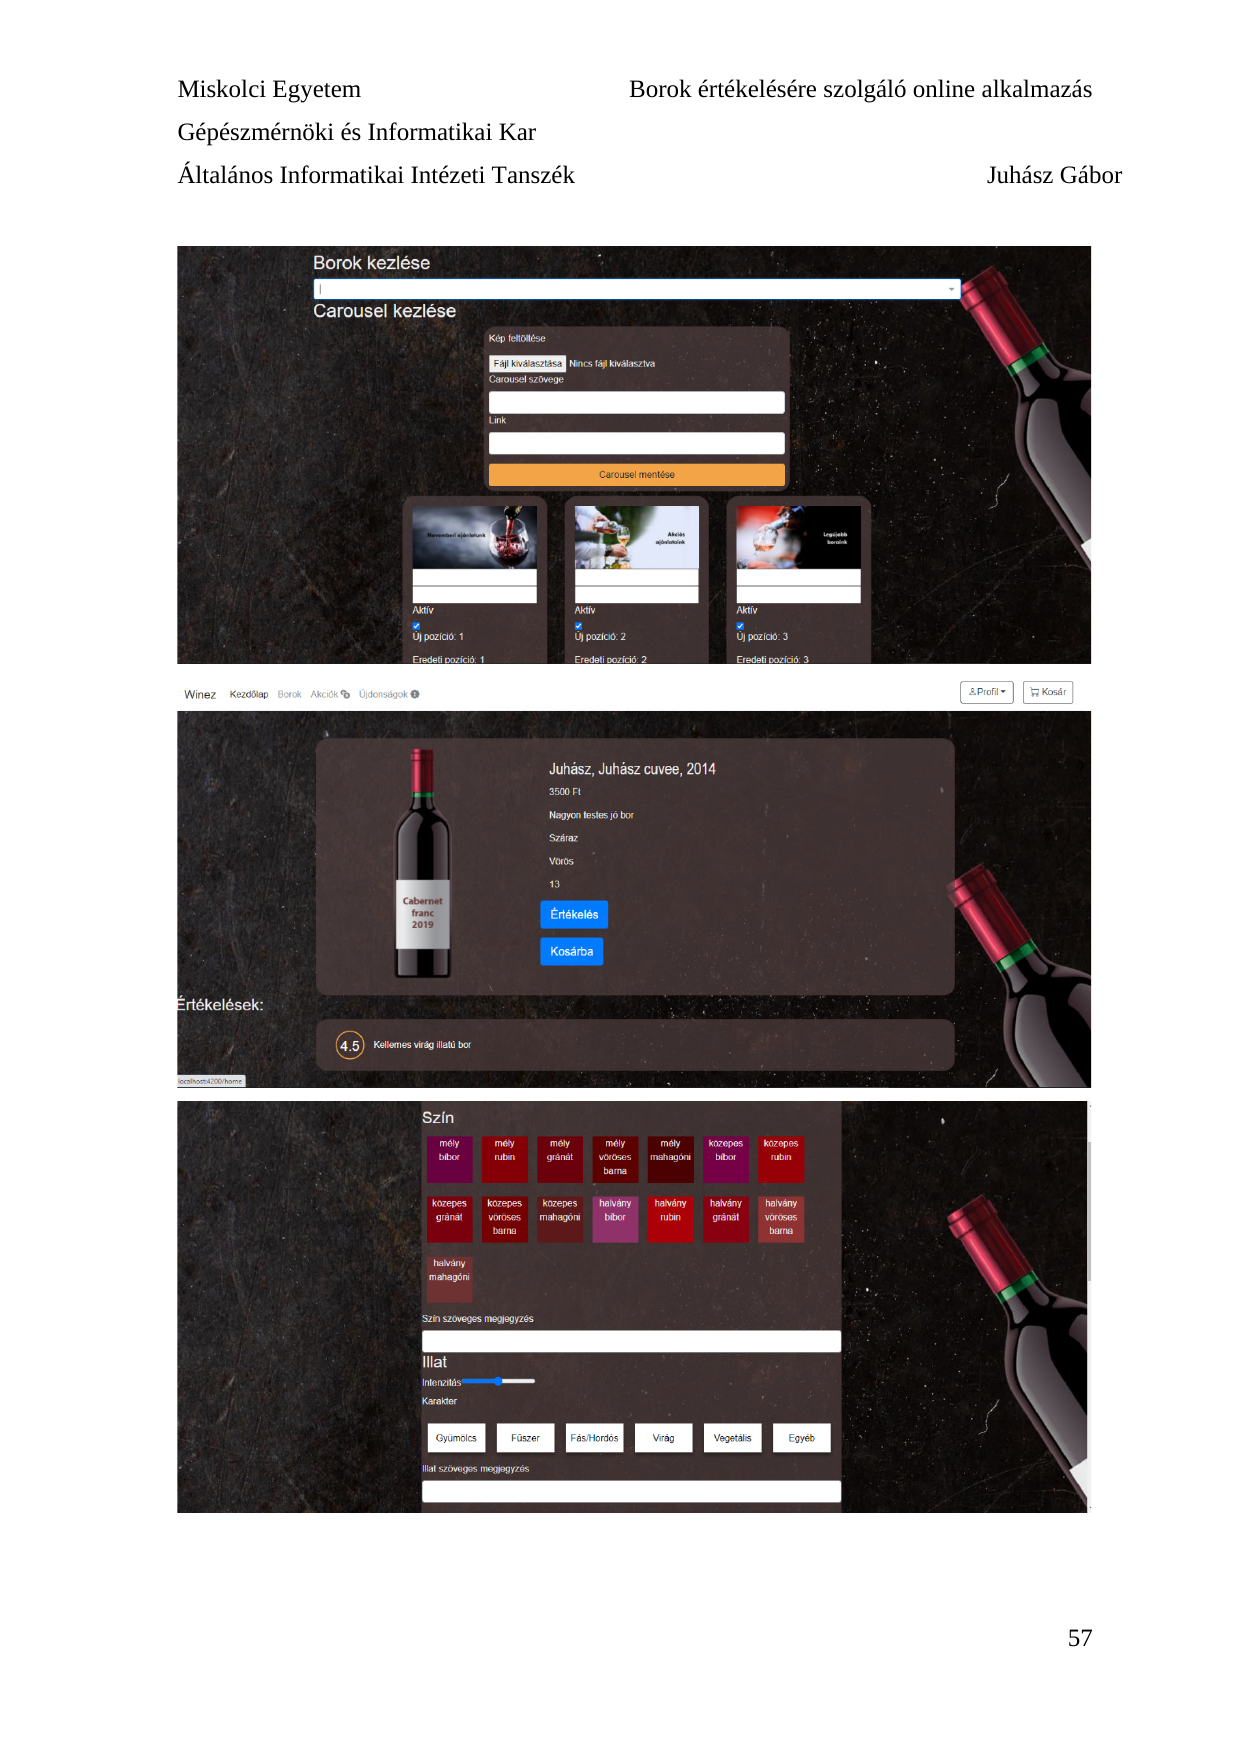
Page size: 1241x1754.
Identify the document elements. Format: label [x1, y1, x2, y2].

picture [177, 677, 1092, 1088]
picture [177, 1101, 1092, 1513]
picture [177, 246, 1092, 664]
